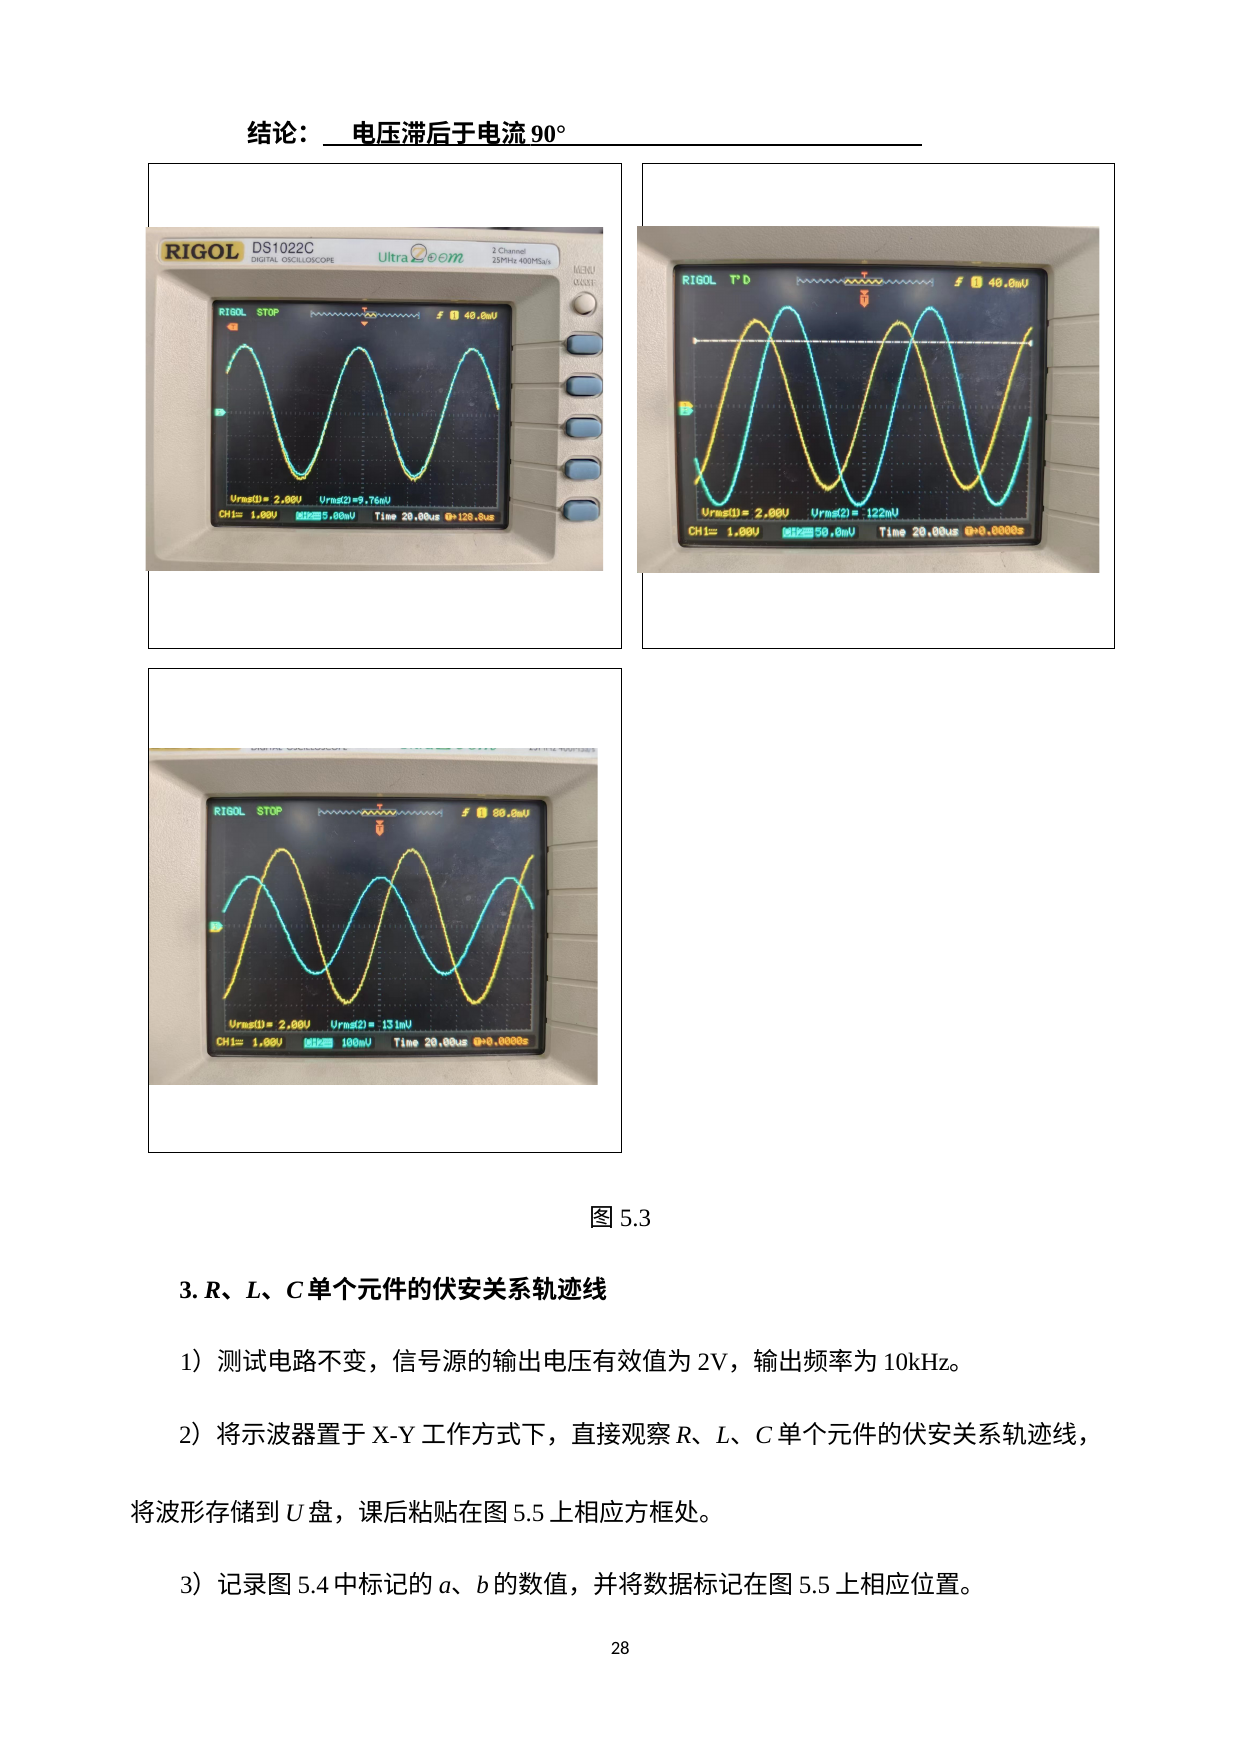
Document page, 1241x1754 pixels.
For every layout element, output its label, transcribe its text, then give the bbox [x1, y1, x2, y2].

picture [637, 226, 1100, 573]
picture [149, 748, 598, 1085]
text 1）测试电路不变，信号源的输出电压有效值为2V，输出频率为10kHz。 [130, 1327, 1110, 1392]
text 结论： 电压滞后于电流90° [130, 99, 1110, 164]
text 2）将示波器置于X-Y工作方式下，直接观察R、L、C单个元件的伏安关系轨迹线，将波形存储到U盘，课后粘贴在图5.5上相应方框处。 [130, 1400, 1110, 1543]
text 3）记录图5.4中标记的a、b的数值，并将数据标记在图5.5上相应位置。 [130, 1550, 1110, 1615]
picture [145, 227, 604, 571]
text 图5.3 [130, 1183, 1110, 1248]
text 3. R、L、C单个元件的伏安关系轨迹线 [130, 1255, 1110, 1320]
